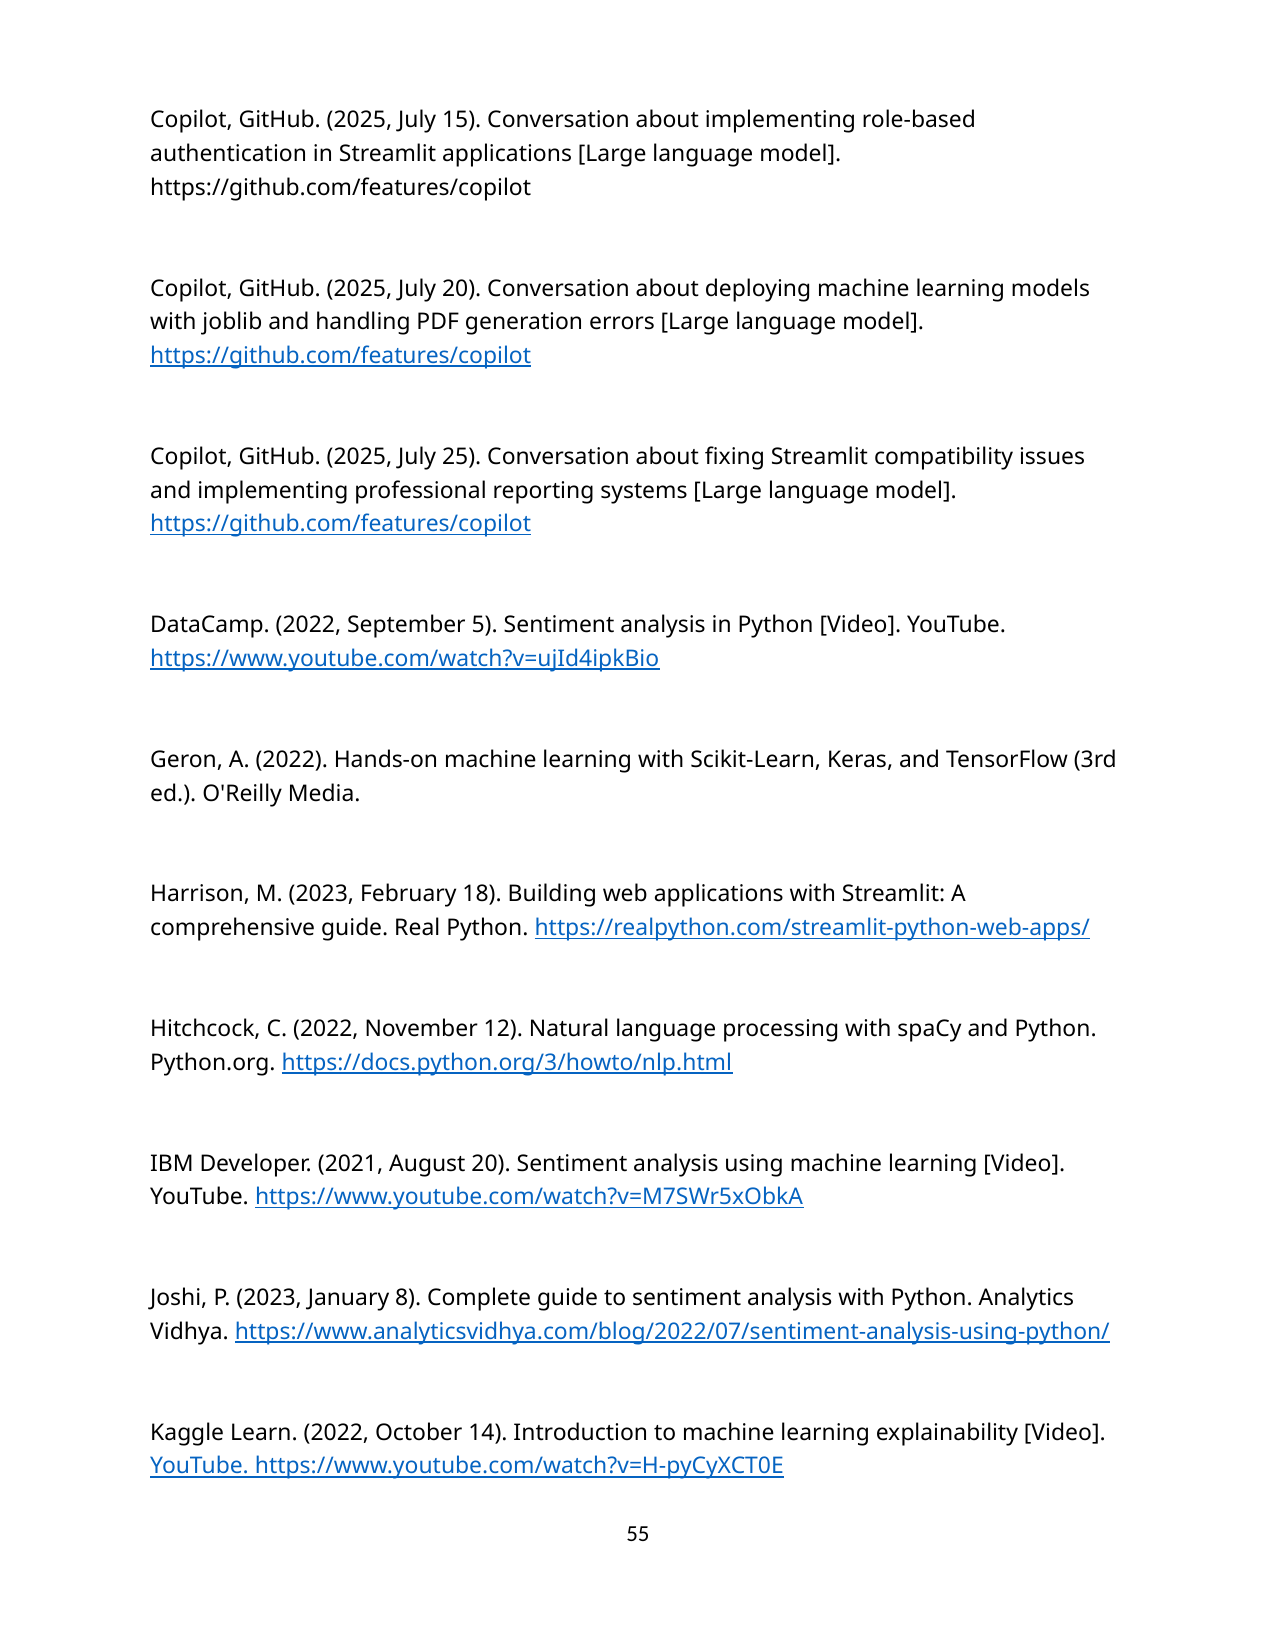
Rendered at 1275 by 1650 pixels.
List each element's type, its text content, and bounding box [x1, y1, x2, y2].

text Geron, A. (2022). Hands-on machine learning with Scikit-Learn, Keras, and TensorFlow (3rd ed.). O'Reilly Media. [150, 743, 1125, 808]
text IBM Developer. (2021, August 20). Sentiment analysis using machine learning [Video]. YouTube. https://www.youtube.com/watch?v=M7SWr5xObkA [150, 1146, 1125, 1211]
text Copilot, GitHub. (2025, July 15). Conversation about implementing role-based authentication in Streamlit applications [Large language model]. https://github.com/features/copilot [150, 103, 1125, 202]
text DataCamp. (2022, September 5). Sentiment analysis in Python [Video]. YouTube. https://www.youtube.com/watch?v=ujId4ipkBio [150, 608, 1125, 673]
text Hitchcock, C. (2022, November 12). Natural language processing with spaCy and Python. Python.org. https://docs.python.org/3/howto/nlp.html [150, 1012, 1125, 1077]
text Kaggle Learn. (2022, October 14). Introduction to machine learning explainability [Video]. YouTube. https://www.youtube.com/watch?v=H-pyCyXCT0E [150, 1416, 1125, 1481]
text Harrison, M. (2023, February 18). Building web applications with Streamlit: A comprehensive guide. Real Python. https://realpython.com/streamlit-python-web-apps/ [150, 877, 1125, 942]
text Copilot, GitHub. (2025, July 25). Conversation about fixing Streamlit compatibility issues and implementing professional reporting systems [Large language model]. https://github.com/features/copilot [150, 440, 1125, 538]
text Joshi, P. (2023, January 8). Complete guide to sentiment analysis with Python. Analytics Vidhya. https://www.analyticsvidhya.com/blog/2022/07/sentiment-analysis-using-python/ [150, 1281, 1125, 1346]
text Copilot, GitHub. (2025, July 20). Conversation about deploying machine learning models with joblib and handling PDF generation errors [Large language model]. https://github.com/features/copilot [150, 271, 1125, 370]
